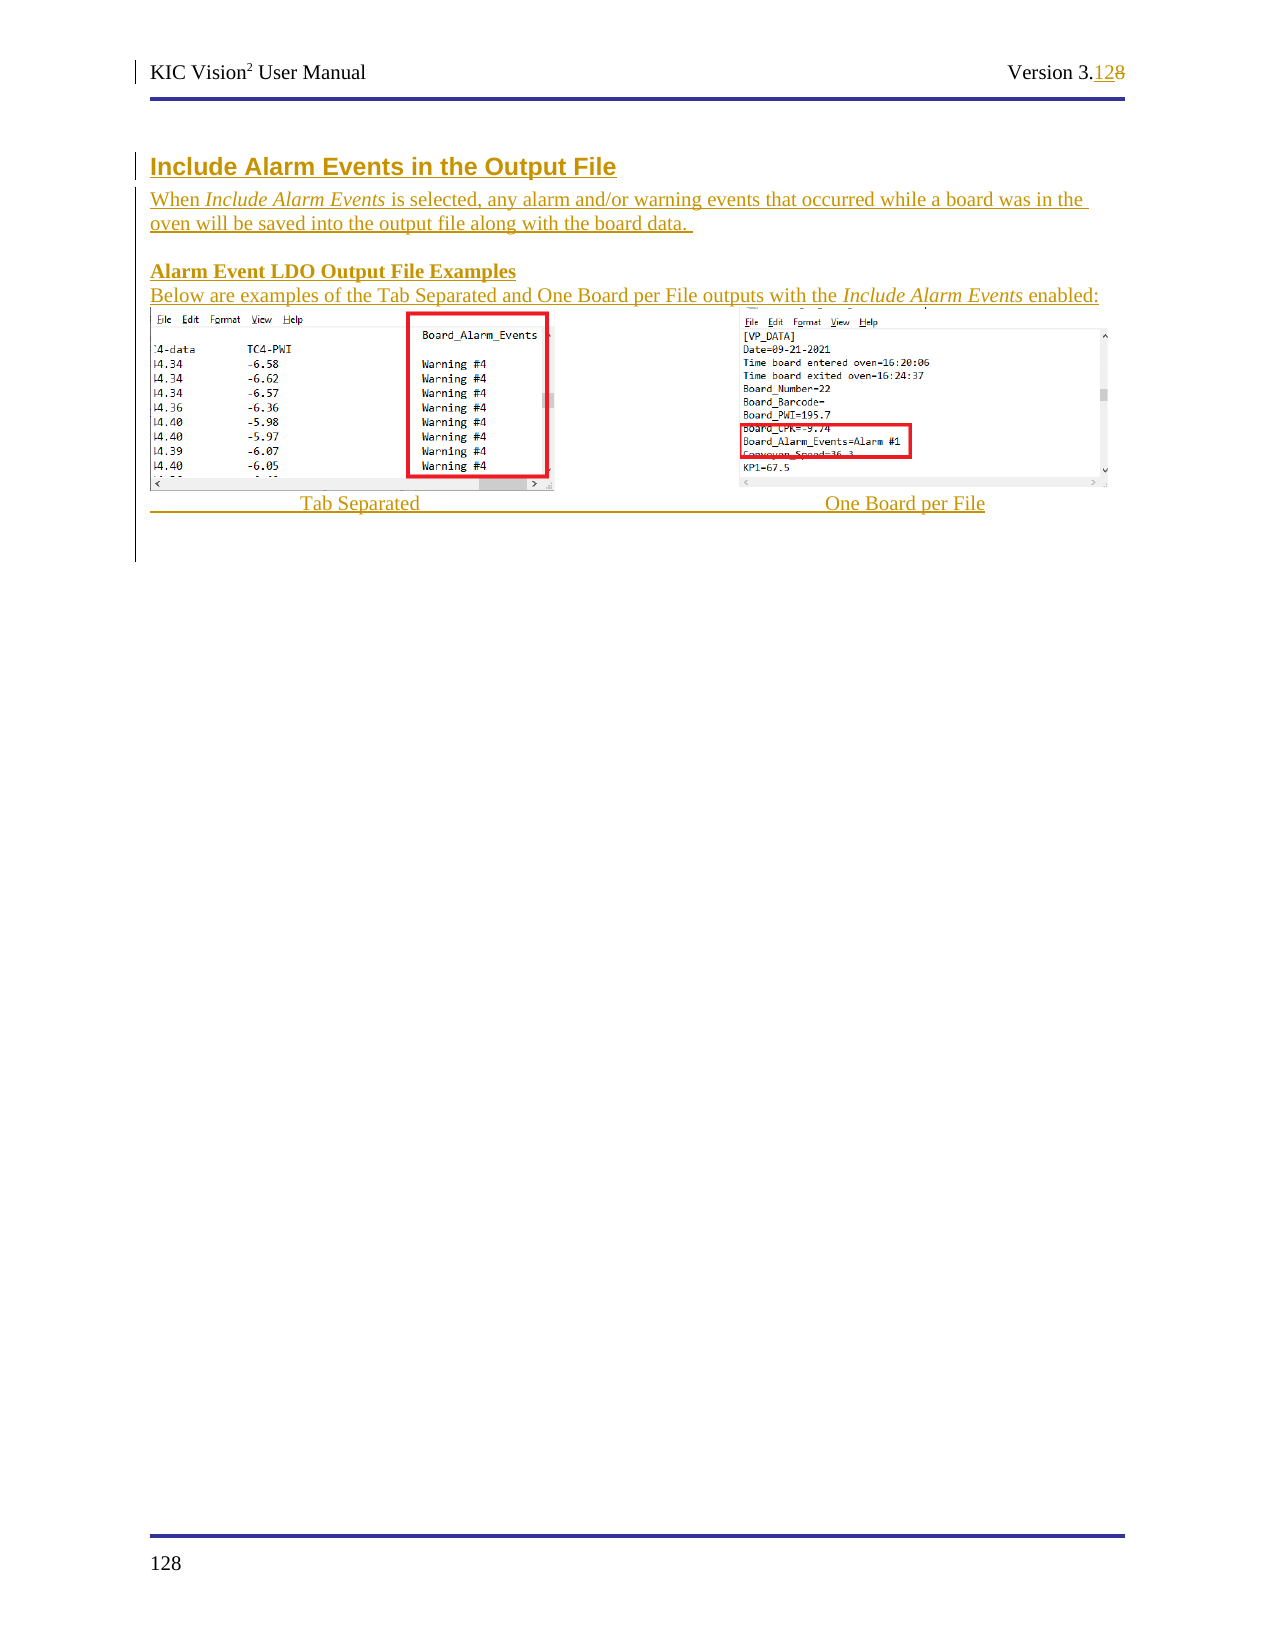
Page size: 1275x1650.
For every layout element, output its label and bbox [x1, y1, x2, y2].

picture [150, 307, 555, 491]
